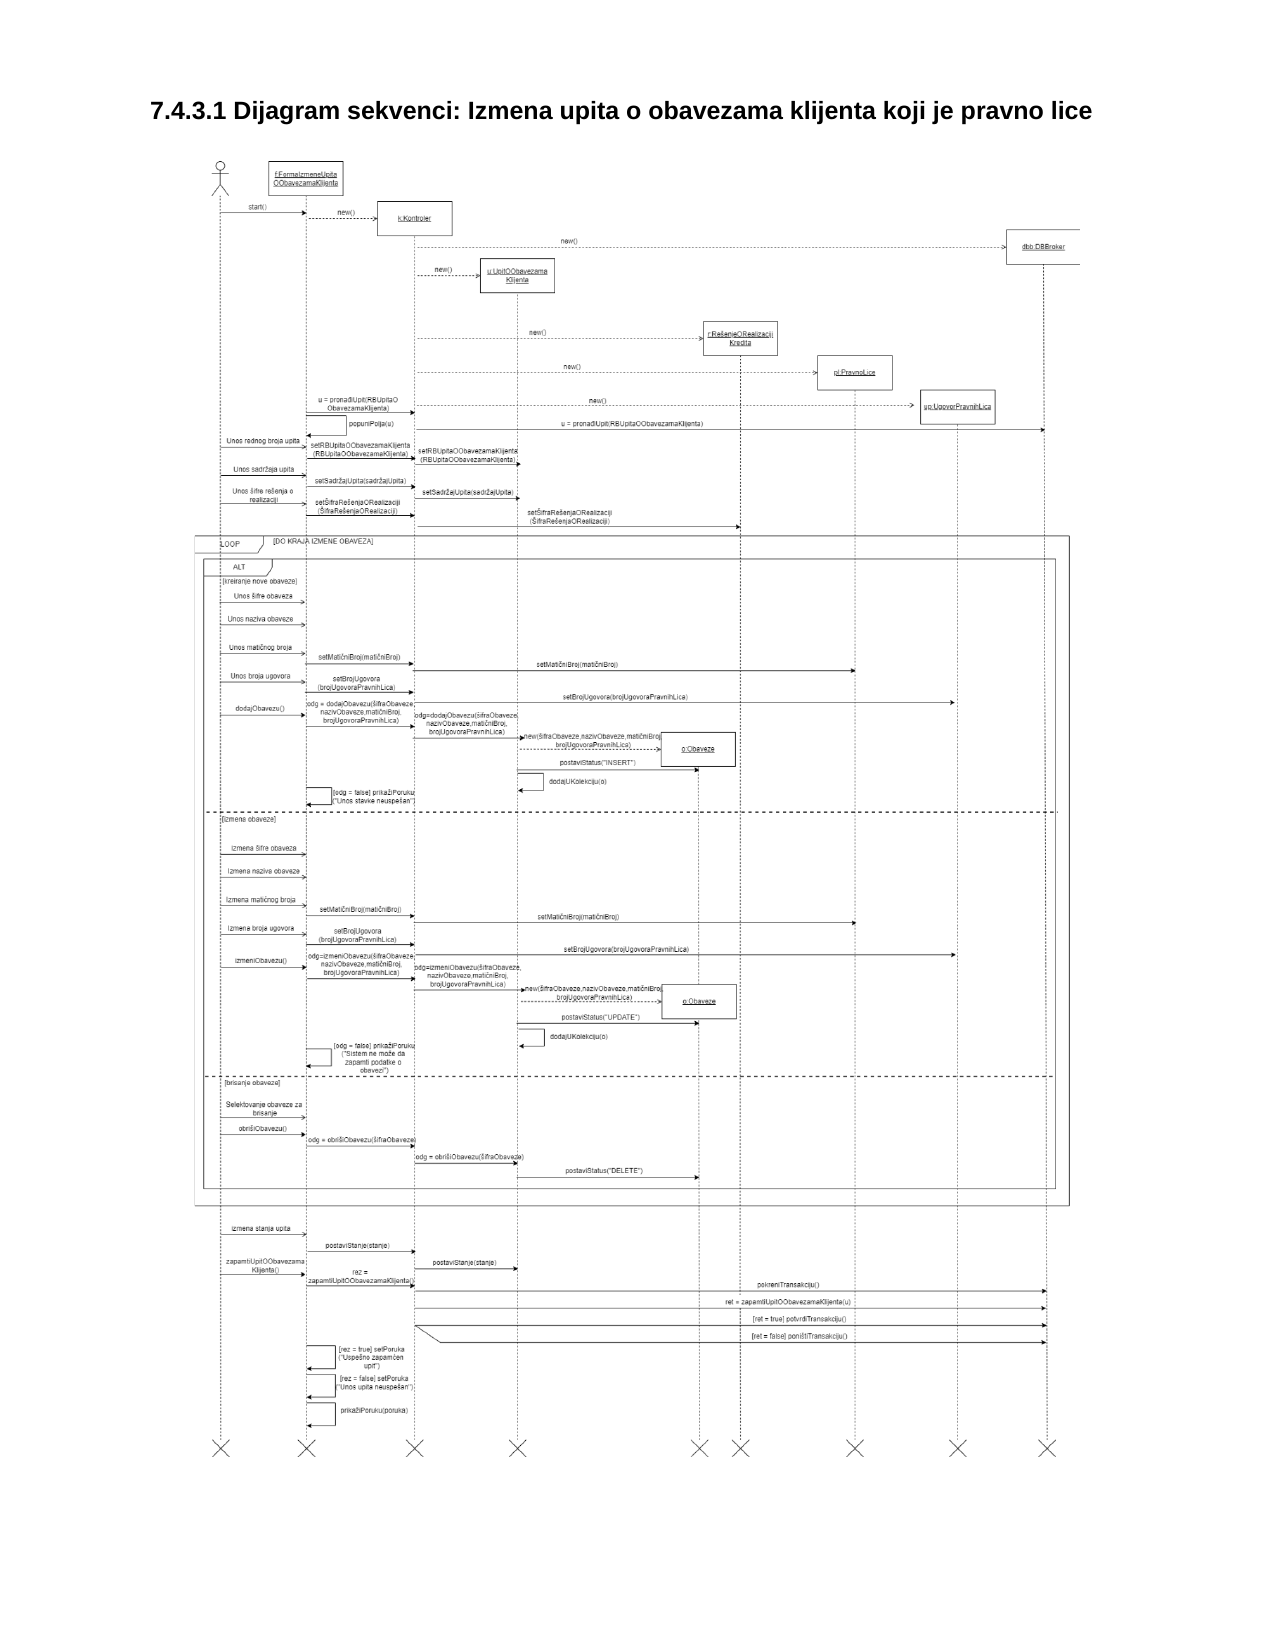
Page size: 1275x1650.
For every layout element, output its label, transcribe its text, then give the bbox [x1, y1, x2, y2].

subtitle 7.4.3.1 Dijagram sekvenci: Izmena upita o obavezama klijenta koji je pravno lice [150, 96, 1125, 124]
picture [194, 161, 1080, 1457]
